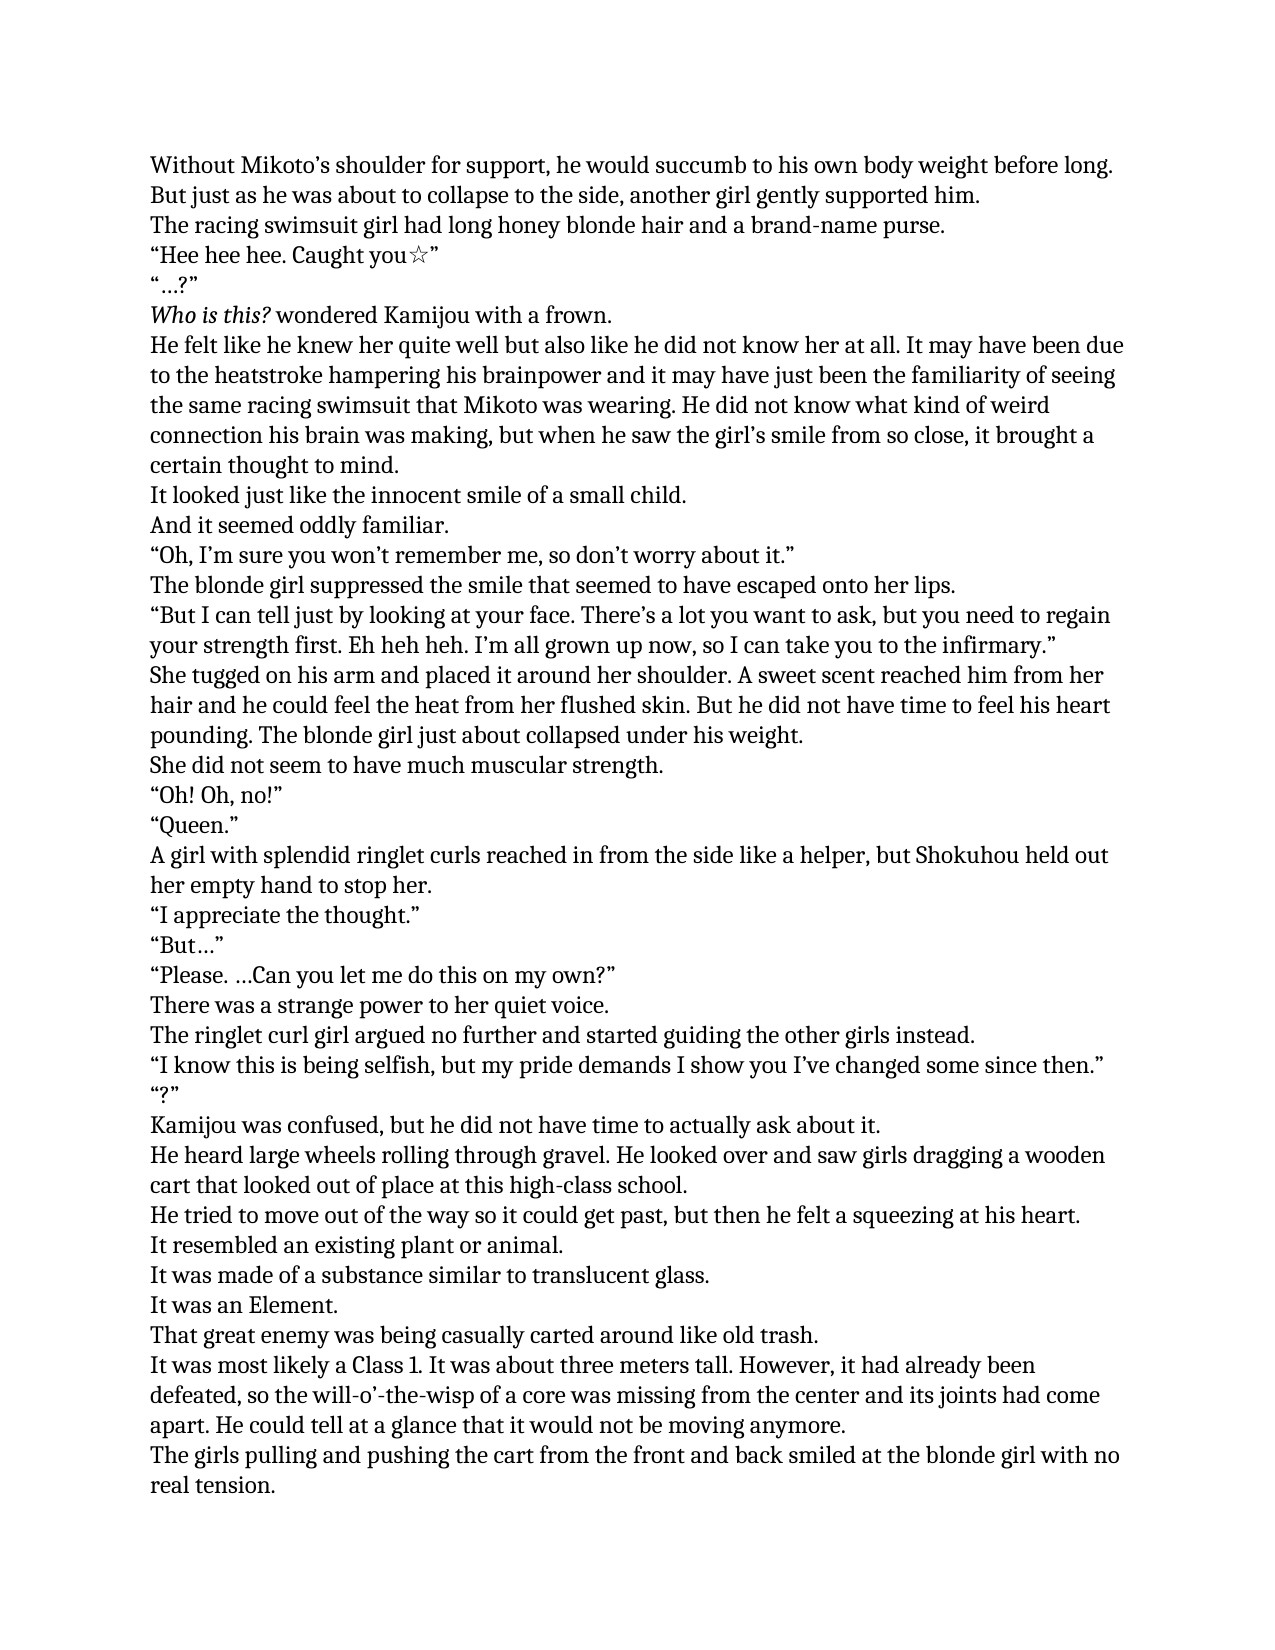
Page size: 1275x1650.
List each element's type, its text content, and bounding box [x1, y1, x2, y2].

text Who is this? wondered Kamijou with a frown. [150, 300, 1125, 330]
text The ringlet curl girl argued no further and started guiding the other girls instead. [150, 1020, 1125, 1050]
text It was most likely a Class 1. It was about three meters tall. However, it had already been defeated, so the will-o’-the-wisp of a core was missing from the center and its joints had come apart. He could tell at a glance that it would not be moving anymore. [150, 1350, 1125, 1440]
text But just as he was about to collapse to the side, another girl gently supported him. [150, 180, 1125, 210]
text Without Mikoto’s shoulder for support, he would succumb to his own body weight before long. [150, 150, 1125, 180]
text She tugged on his arm and placed it around her shoulder. A sweet scent reached him from her hair and he could feel the heat from her flushed skin. But he did not have time to feel his heart pounding. The blonde girl just about collapsed under his weight. [150, 660, 1125, 750]
text There was a strange power to her quiet voice. [150, 990, 1125, 1020]
text The racing swimsuit girl had long honey blonde hair and a brand-name purse. [150, 210, 1125, 240]
text “Oh! Oh, no!” [150, 780, 1125, 810]
text “Hee hee hee. Caught you☆” [150, 240, 1125, 270]
text That great enemy was being casually carted around like old trash. [150, 1320, 1125, 1350]
text It resembled an existing plant or animal. [150, 1230, 1125, 1260]
text Kamijou was confused, but he did not have time to actually ask about it. [150, 1110, 1125, 1140]
text He heard large wheels rolling through gravel. He looked over and saw girls dragging a wooden cart that looked out of place at this high-class school. [150, 1140, 1125, 1200]
text “?” [150, 1080, 1125, 1110]
text It looked just like the innocent smile of a small child. [150, 480, 1125, 510]
text It was made of a substance similar to translucent glass. [150, 1260, 1125, 1290]
text She did not seem to have much muscular strength. [150, 750, 1125, 780]
text “I know this is being selfish, but my pride demands I show you I’ve changed some since then.” [150, 1050, 1125, 1080]
text “I appreciate the thought.” [150, 900, 1125, 930]
text He felt like he knew her quite well but also like he did not know her at all. It may have been due to the heatstroke hampering his brainpower and it may have just been the familiarity of seeing the same racing swimsuit that Mikoto was wearing. He did not know what kind of weird connection his brain was making, but when he saw the girl’s smile from so close, it brought a certain thought to mind. [150, 330, 1125, 480]
text “But I can tell just by looking at your face. There’s a lot you want to ask, but you need to regain your strength first. Eh heh heh. I’m all grown up now, so I can take you to the infirmary.” [150, 600, 1125, 660]
text A girl with splendid ringlet curls reached in from the side like a helper, but Shokuhou held out her empty hand to stop her. [150, 840, 1125, 900]
text “Oh, I’m sure you won’t remember me, so don’t worry about it.” [150, 540, 1125, 570]
text “…?” [150, 270, 1125, 300]
text It was an Element. [150, 1290, 1125, 1320]
text And it seemed oddly familiar. [150, 510, 1125, 540]
text “Queen.” [150, 810, 1125, 840]
text “Please. …Can you let me do this on my own?” [150, 960, 1125, 990]
text The blonde girl suppressed the smile that seemed to have escaped onto her lips. [150, 570, 1125, 600]
text The girls pulling and pushing the cart from the front and back smiled at the blonde girl with no real tension. [150, 1440, 1125, 1500]
text He tried to move out of the way so it could get past, but then he felt a squeezing at his heart. [150, 1200, 1125, 1230]
text “But…” [150, 930, 1125, 960]
